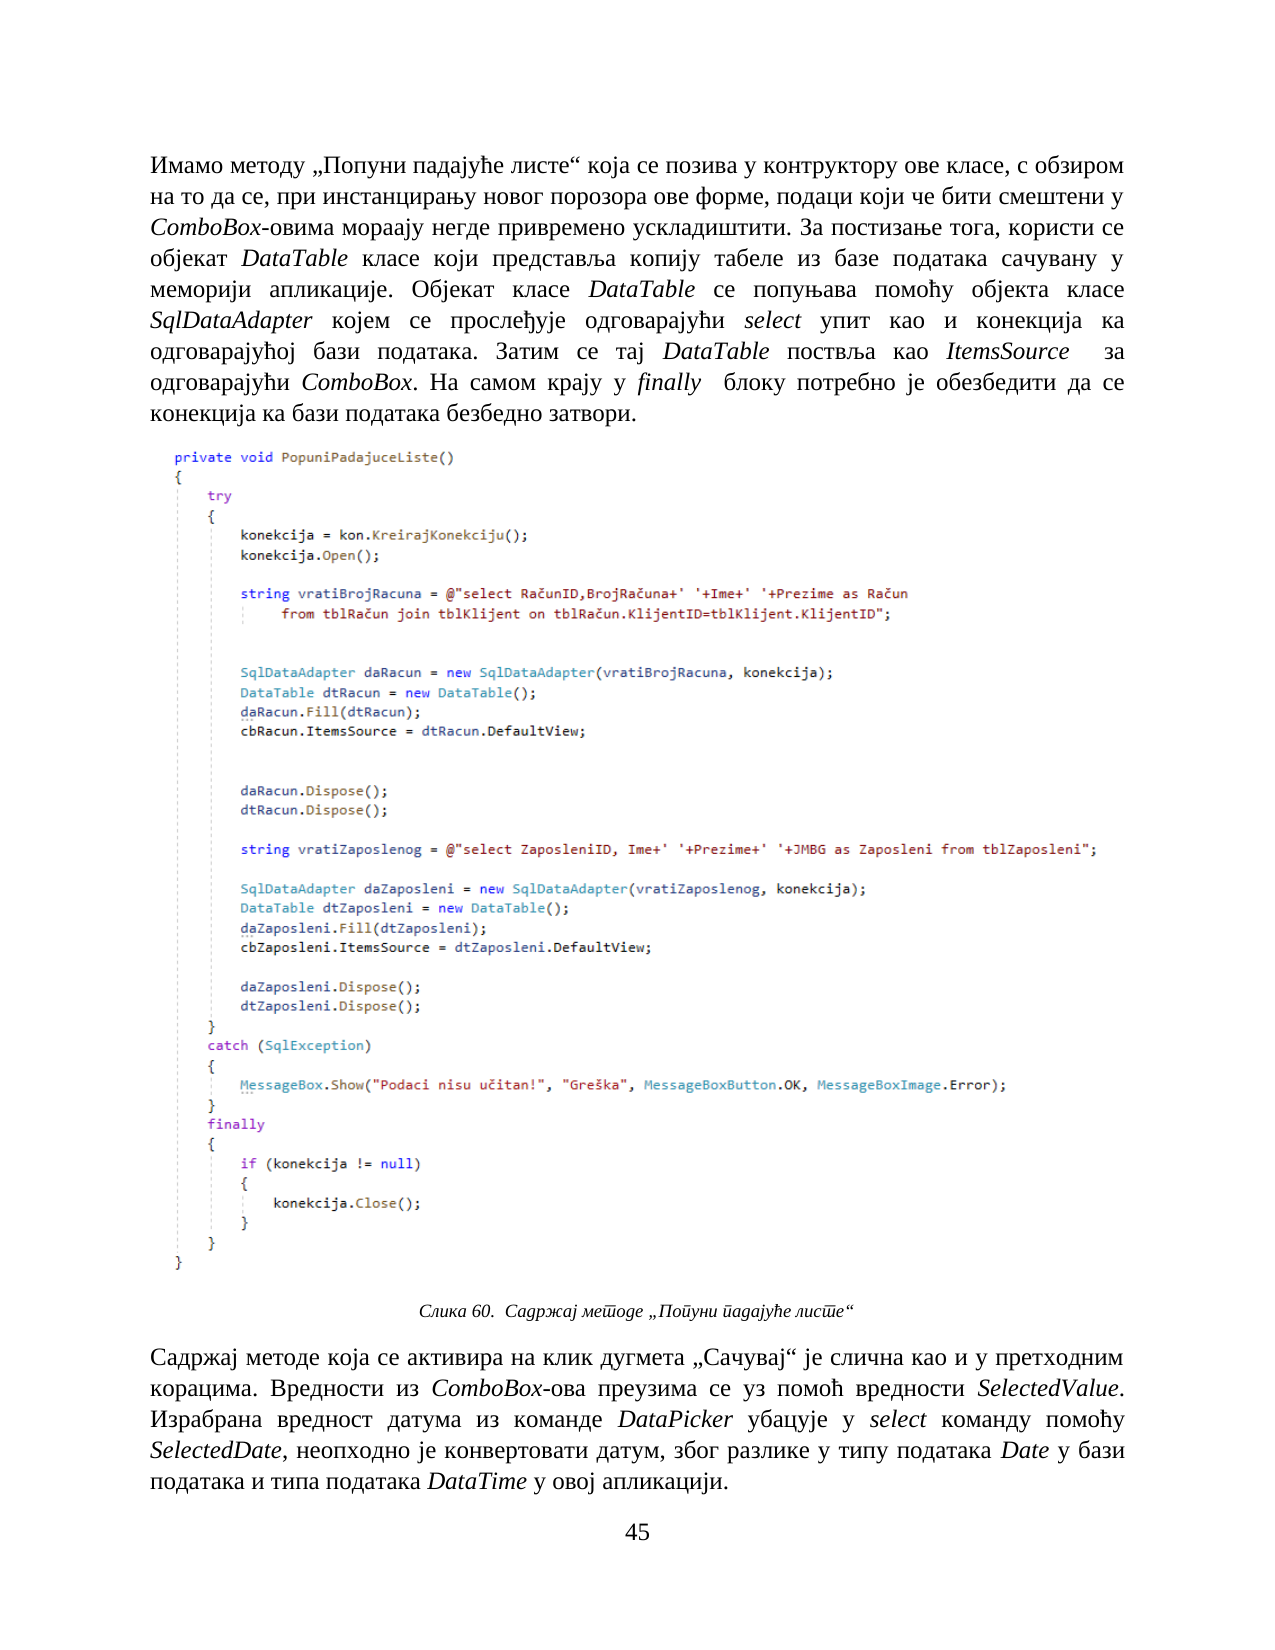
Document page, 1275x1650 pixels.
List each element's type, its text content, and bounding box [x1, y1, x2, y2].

text Слика 60. Садржај методе „Попуни падајуће листе“ [150, 1299, 1125, 1321]
picture [150, 446, 1125, 1281]
text Садржај методе која се активира на клик дугмета „Сачувај“ је слична као и у претходним корацима. Вредности из ComboBox-ова преузима се уз помоћ вредности SelectedValue. Израбрана вредност датума из команде DataPicker убацује у select команду помоћу SelectedDate, неопходно је конвертовати датум, због разлике у типу података Date у бази података и типа података DataTime у овој апликацији. [150, 1342, 1125, 1495]
text Имамо методу „Попуни падајуће листе“ која се позива у контруктору ове класе, с обзиром на то да се, при инстанцирању новог порозора ове форме, подаци који че бити смештени у ComboBox-овима мораају негде привремено ускладиштити. За постизање тога, користи се објекат DataTable класе који представља копију табеле из базе података сачувану у меморији апликације. Објекат класе DataTable се попуњава помоћу објекта класе SqlDataAdapter којем се прослеђује одговарајући select упит као и конекција ка одговарајућој бази података. Затим се тај DataTable поствља као ItemsSource за одговарајући ComboBox. На самом крају у finally блоку потребно је обезбедити да се конекција ка бази података безбедно затвори. [150, 150, 1125, 427]
